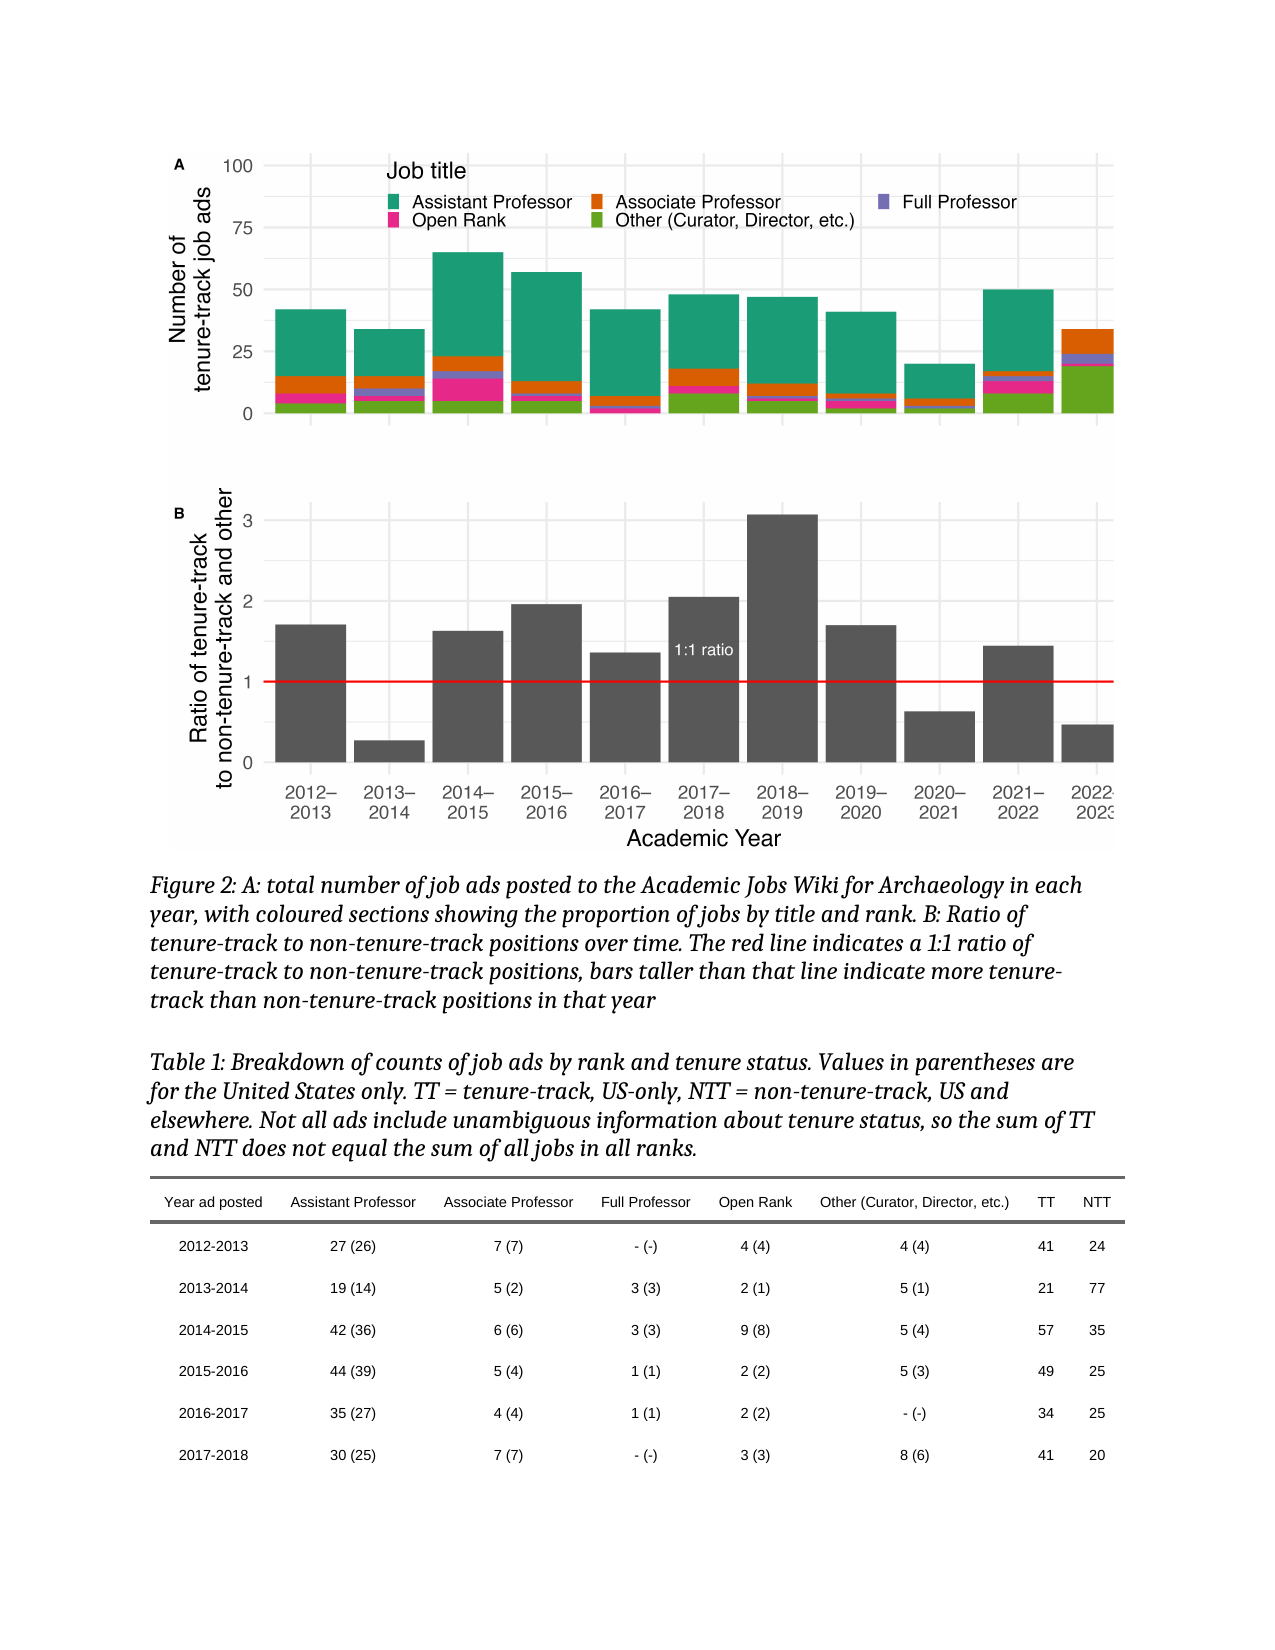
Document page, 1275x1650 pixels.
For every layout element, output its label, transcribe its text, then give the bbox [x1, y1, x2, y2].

picture [168, 153, 1114, 851]
table_header Figure 2: A: total number of job ads posted to the Academic Jobs Wiki for Archaeology in each year, with coloured sections showing the proportion of jobs by title and rank. B: Ratio of tenure-track to non-tenure-track positions over time. The red line indicates a 1:1 ratio of tenure-track to non-tenure-track positions, bars taller than that line indicate more tenure-track than non-tenure-track positions in that year [139, 150, 1114, 1027]
